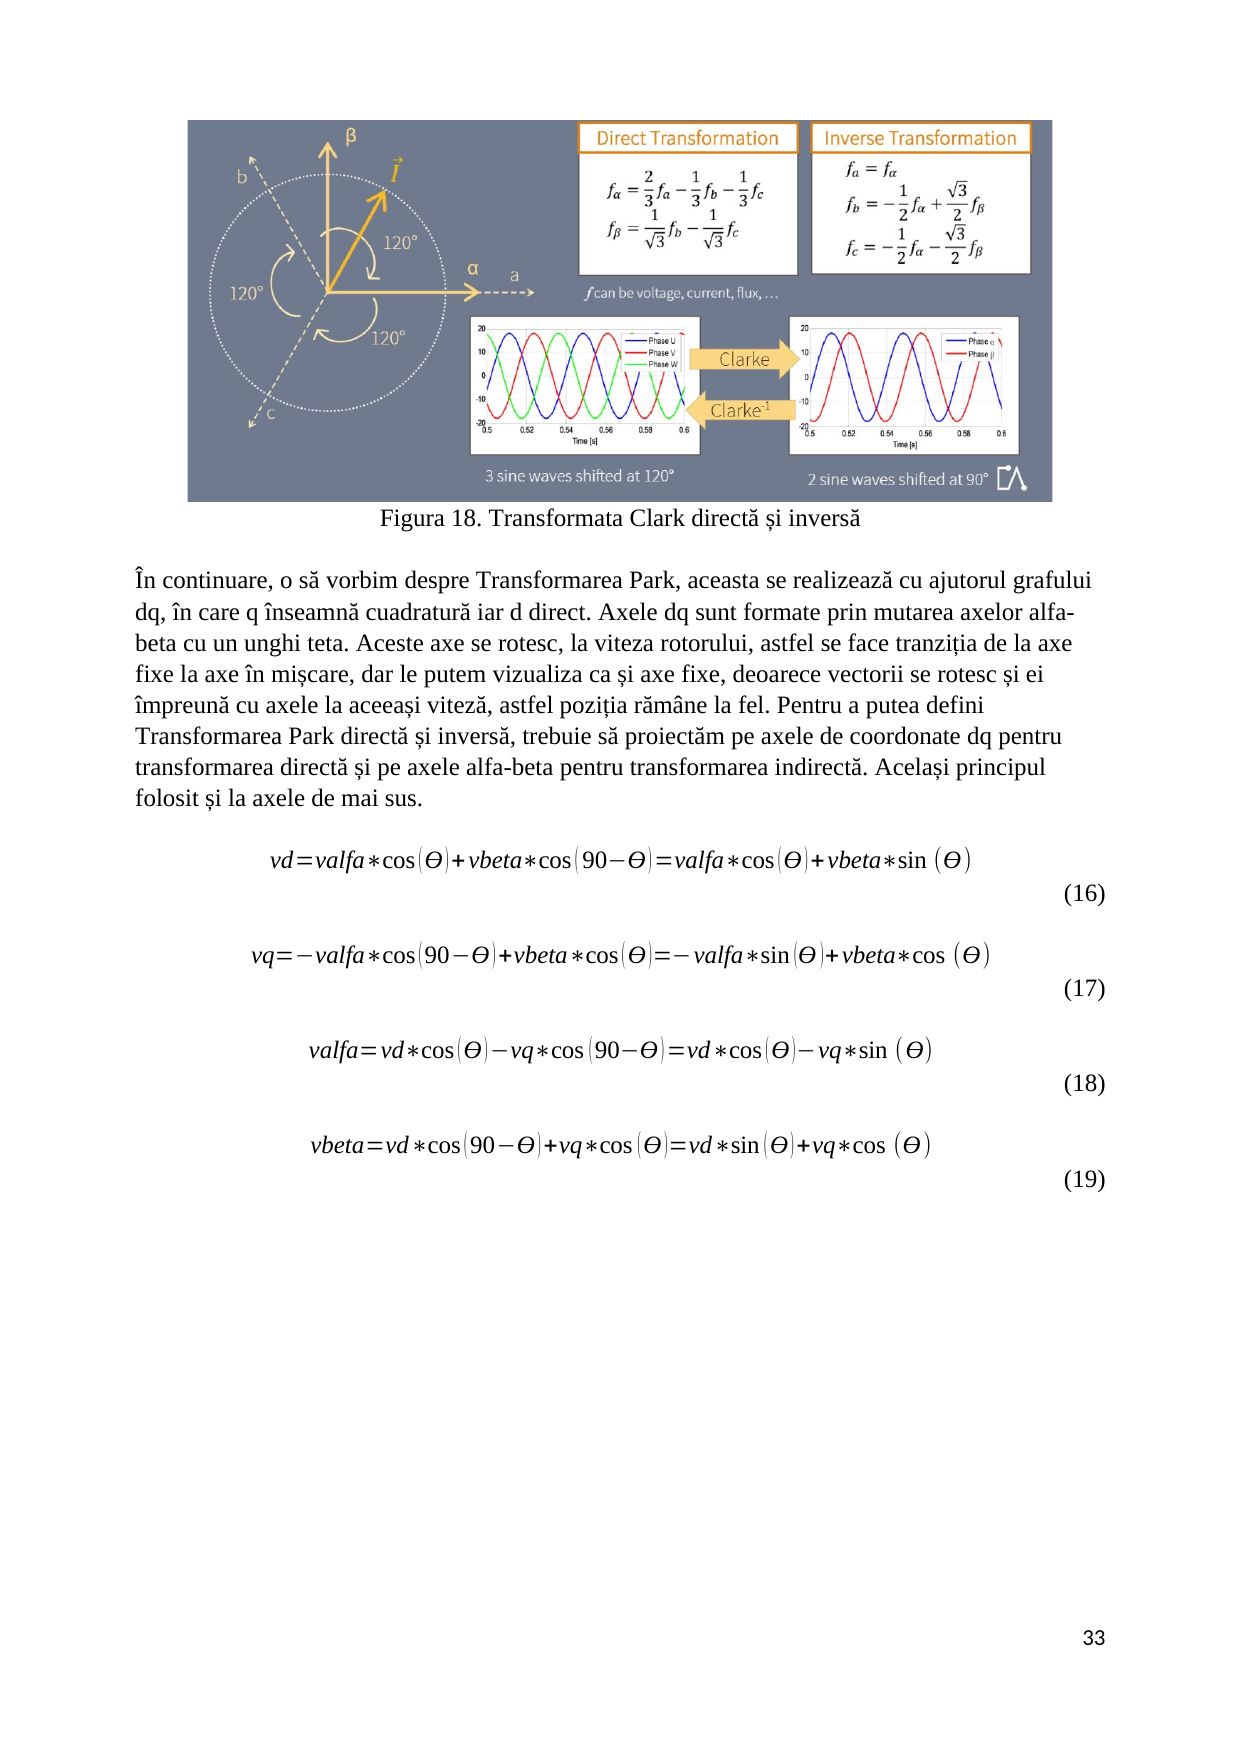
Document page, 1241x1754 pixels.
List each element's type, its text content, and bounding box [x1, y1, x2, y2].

text (16) [135, 878, 1105, 907]
picture [187, 120, 1053, 502]
text În continuare, o să vorbim despre Transformarea Park, aceasta se realizează cu ajutorul grafului dq, în care q înseamnă cuadratură iar d direct. Axele dq sunt formate prin mutarea axelor alfa-beta cu un unghi teta. Aceste axe se rotesc, la viteza rotorului, astfel se face tranziția de la axe fixe la axe în mișcare, dar le putem vizualiza ca și axe fixe, deoarece vectorii se rotesc și ei împreună cu axele la aceeași viteză, astfel poziția rămâne la fel. Pentru a putea defini Transformarea Park directă și inversă, trebuie să proiectăm pe axele de coordonate dq pentru transformarea directă și pe axele alfa-beta pentru transformarea indirectă. Același principul folosit și la axele de mai sus. [135, 566, 1105, 812]
text (18) [135, 1068, 1105, 1097]
text (17) [135, 973, 1105, 1002]
text Figura 18. Transformata Clark directă și inversă [135, 503, 1105, 532]
text (19) [135, 1164, 1105, 1192]
